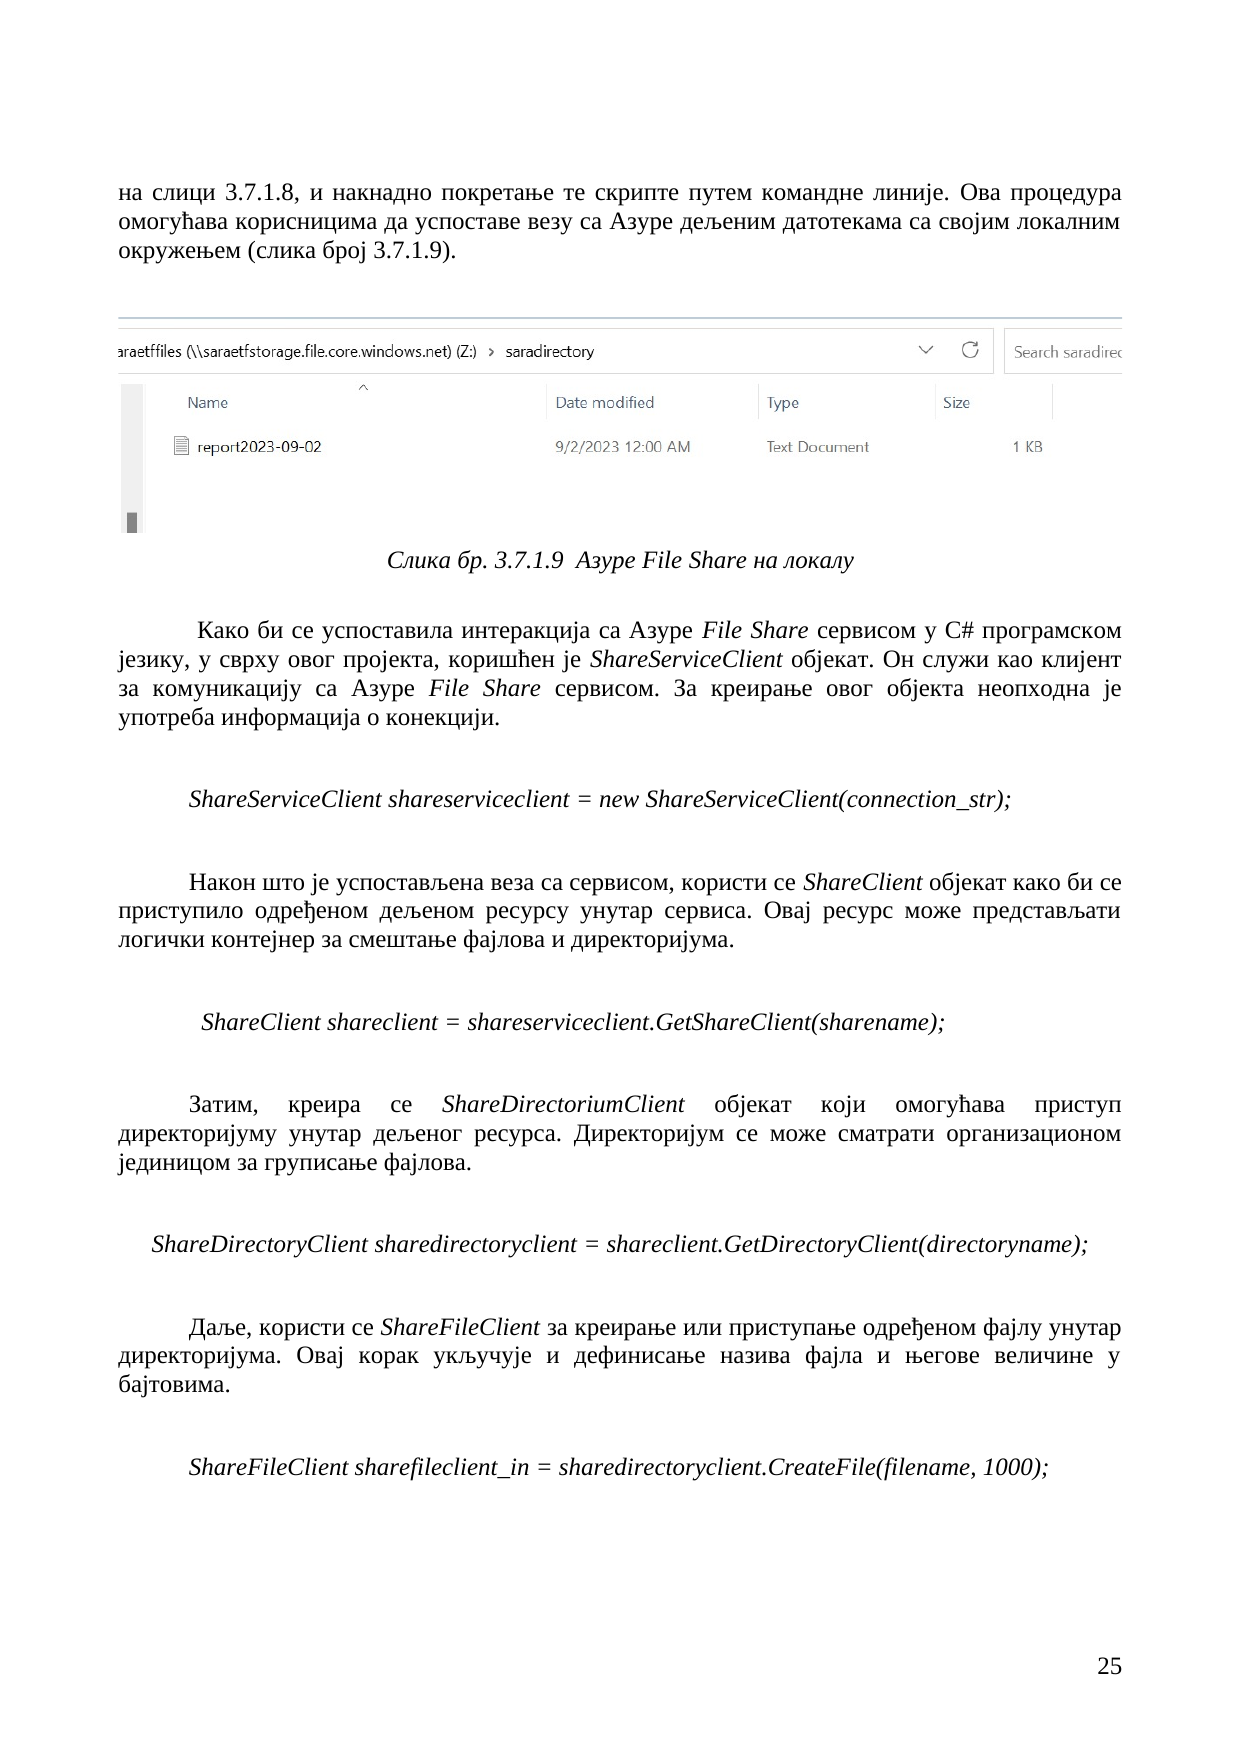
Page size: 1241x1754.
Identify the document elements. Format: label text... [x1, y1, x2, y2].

text Након што је успостављена веза са сервисом, користи се ShareClient објекат како би се приступило одређеном дељеном ресурсу унутар сервиса. Овај ресурс може представљати логички контејнер за смештање фајлова и директоријума. [118, 867, 1122, 953]
text Како би се успоставила интеракција са Азуре File Share сервисом у С# програмском језику, у сврху овог пројекта, коришћен је ShareServiceClient објекат. Он служи као клијент за комуникацију са Азуре File Share сервисом. За креирање овог објекта неопходна је употреба информација о конекцији. [118, 615, 1122, 730]
text Затим, креира се ShareDirectoriumClient објекат који омогућава приступ директоријуму унутар дељеног ресурса. Директоријум се може сматрати организационом јединицом за груписање фајлова. [118, 1089, 1122, 1175]
picture [118, 317, 1123, 533]
text Слика бр. 3.7.1.9 Азуре File Share на локалу [118, 545, 1122, 574]
text ShareFileClient sharefileclient_in = sharedirectoryclient.CreateFile(filename, 1000); [118, 1452, 1122, 1480]
text ShareDirectoryClient sharedirectoryclient = shareclient.GetDirectoryClient(directoryname); [118, 1229, 1122, 1258]
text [118, 177, 1122, 263]
text ShareClient shareclient = shareserviceclient.GetShareClient(sharename); [118, 1007, 1122, 1035]
text ShareServiceClient shareserviceclient = new ShareServiceClient(connection_str); [118, 784, 1122, 813]
text Даље, користи се ShareFileClient за креирање или приступање одређеном фајлу унутар директоријума. Овај корак укључује и дефинисање назива фајла и његове величине у бајтовима. [118, 1312, 1122, 1398]
